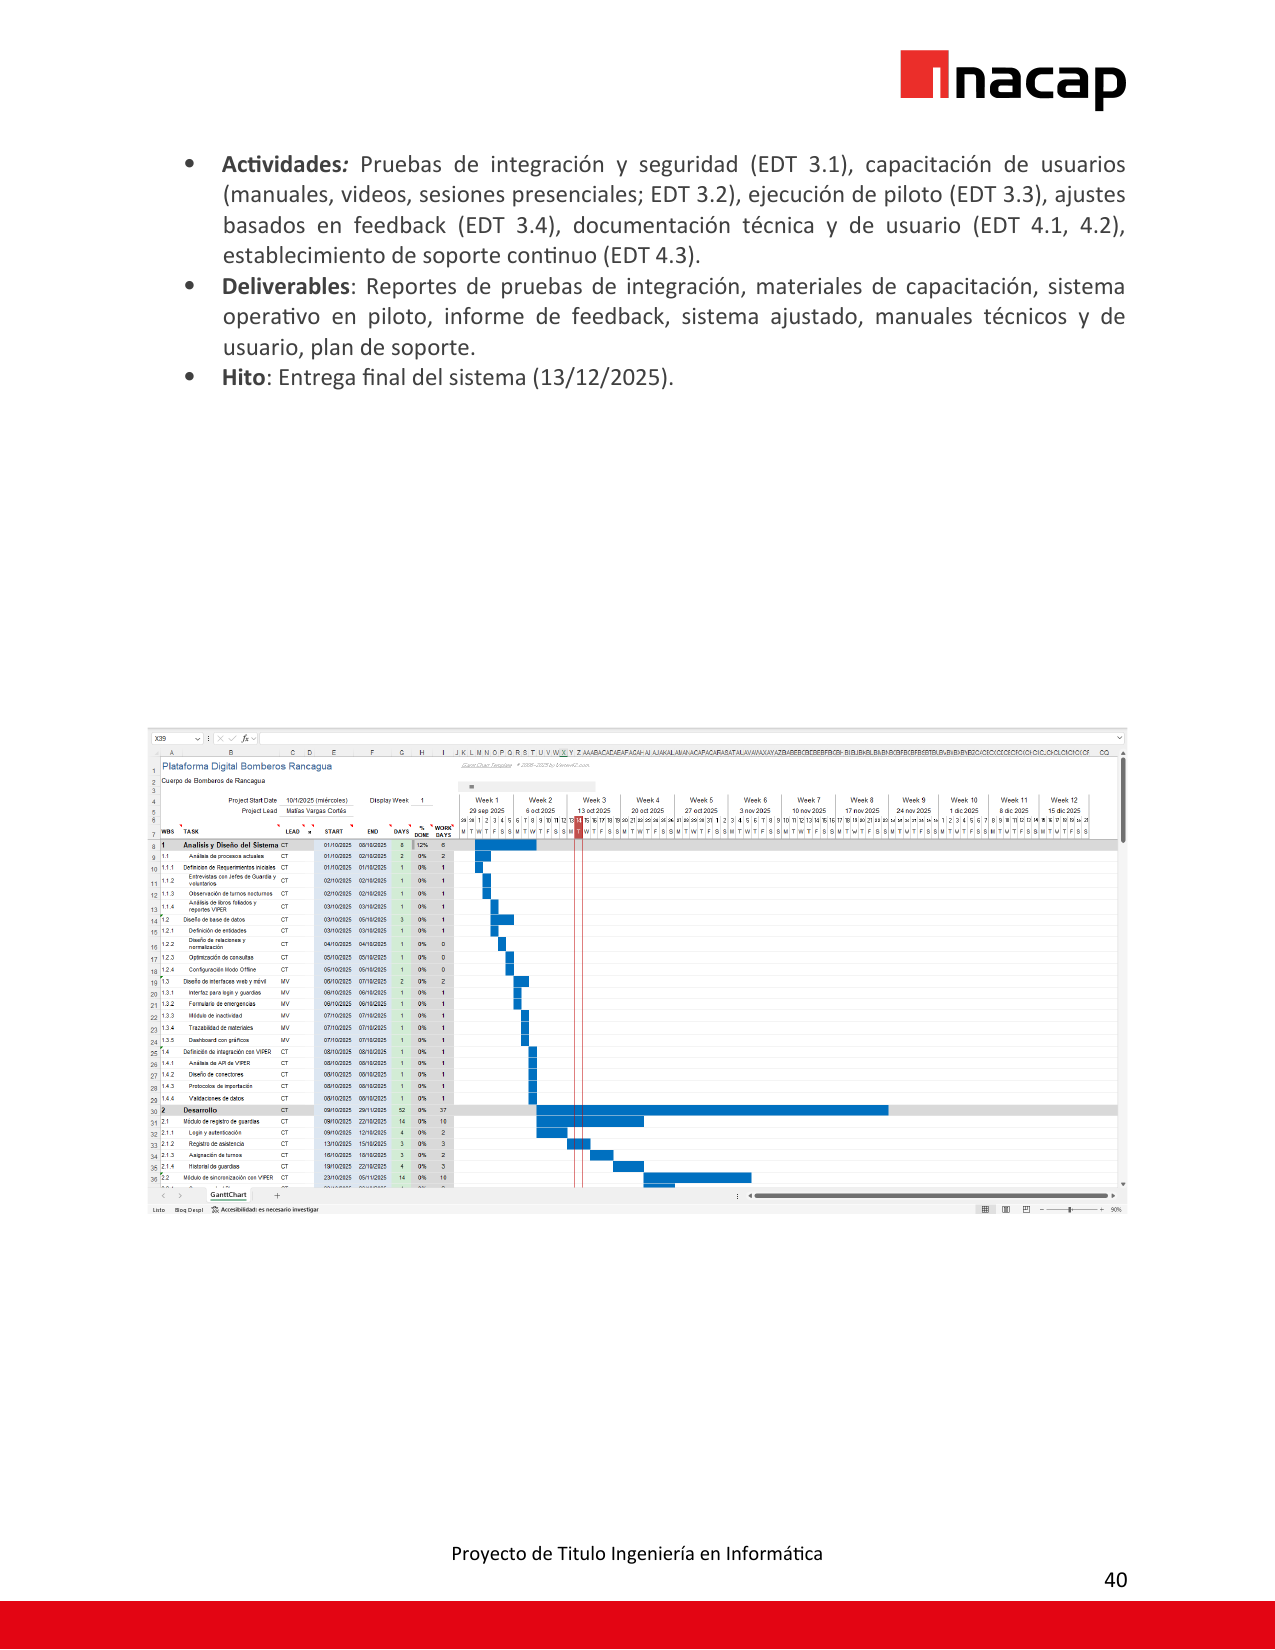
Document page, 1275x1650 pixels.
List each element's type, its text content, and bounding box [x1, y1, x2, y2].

picture [884, 46, 1128, 112]
picture [147, 727, 1128, 1214]
list Hito: Entrega final del sistema (13/12/2025). [185, 361, 1127, 392]
list Deliverables: Reportes de pruebas de integración, materiales de capacitación, sistema operativo en piloto, informe de feedback, sistema ajustado, manuales técnicos y de usuario, plan de soporte. [185, 270, 1127, 361]
list Actividades: Pruebas de integración y seguridad (EDT 3.1), capacitación de usuarios (manuales, videos, sesiones presenciales; EDT 3.2), ejecución de piloto (EDT 3.3), ajustes basados en feedback (EDT 3.4), documentación técnica y de usuario (EDT 4.1, 4.2), establecimiento de soporte continuo (EDT 4.3). [185, 148, 1127, 270]
